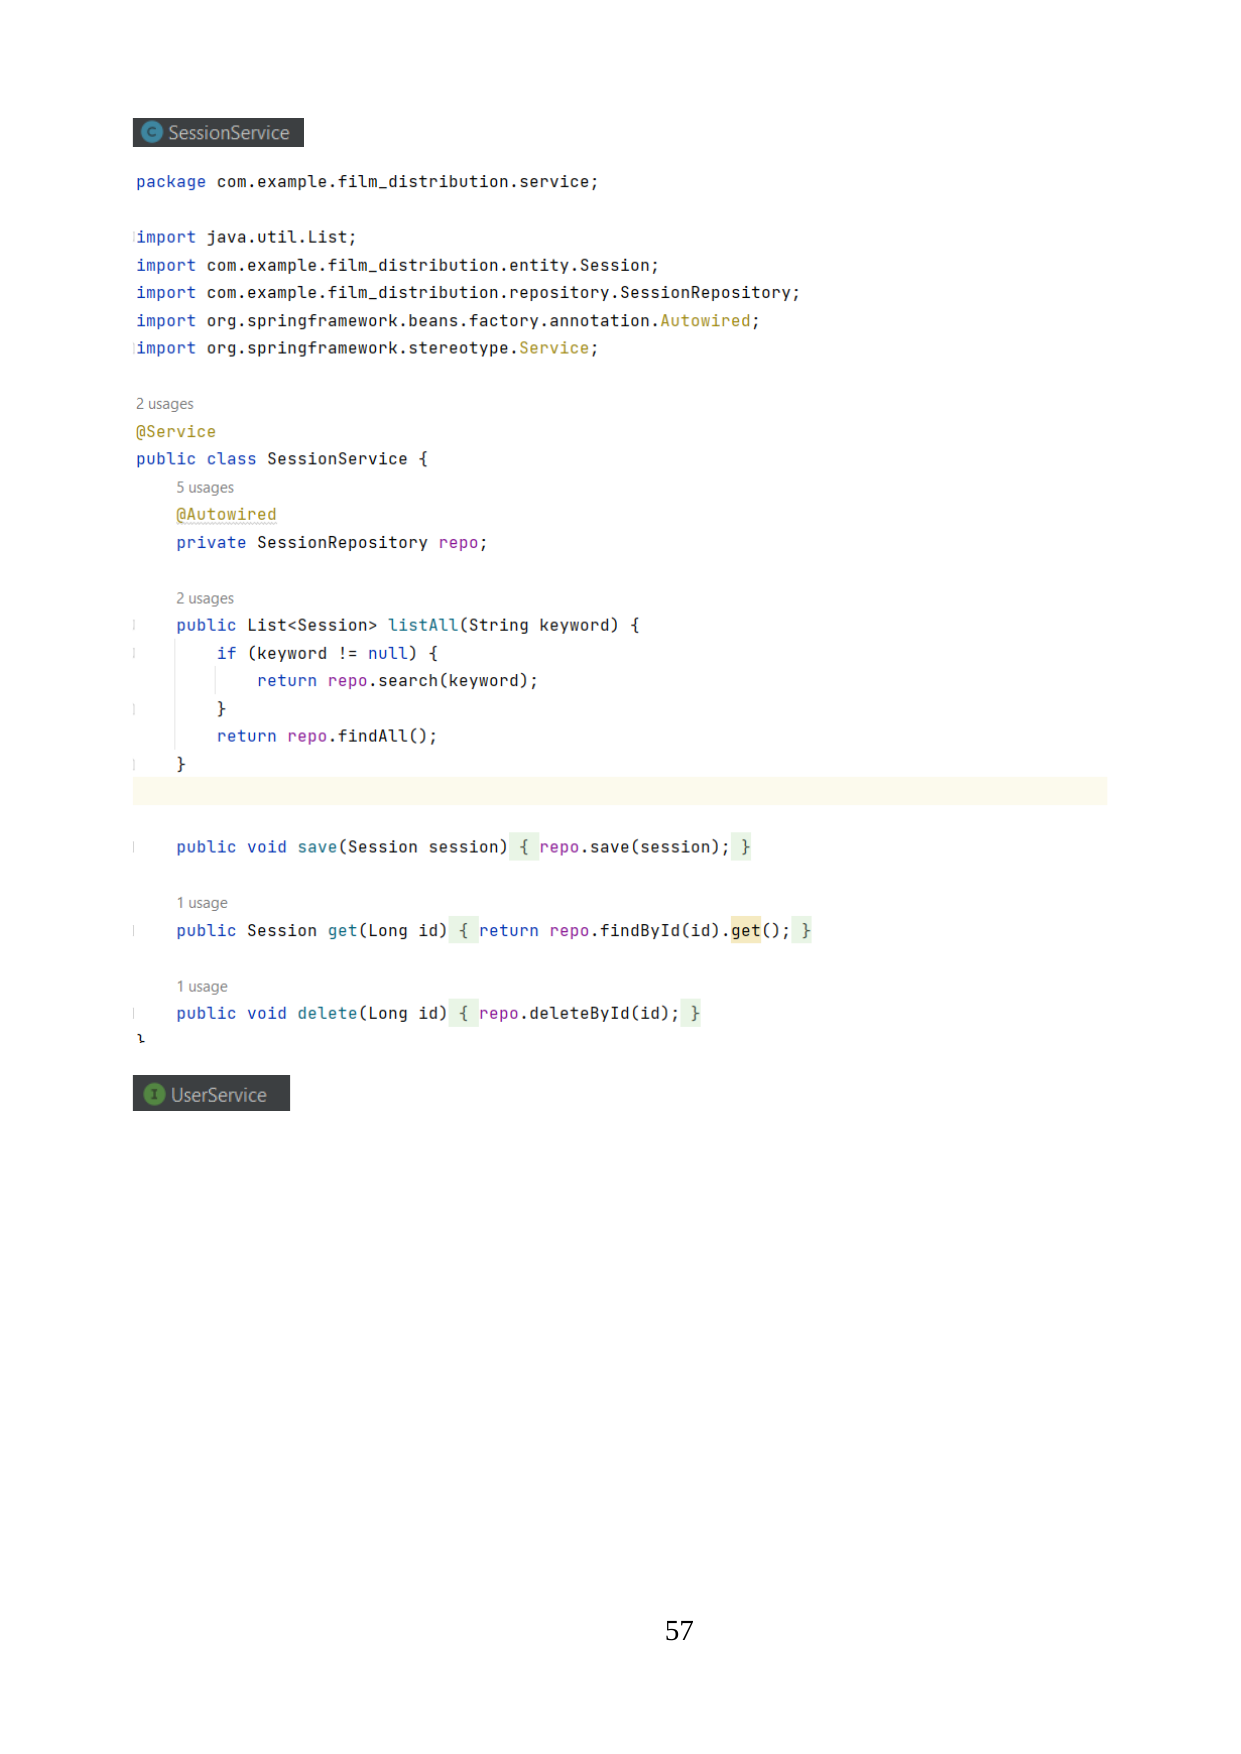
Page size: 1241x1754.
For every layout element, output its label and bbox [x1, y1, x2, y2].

picture [132, 1075, 291, 1111]
picture [132, 118, 304, 147]
picture [132, 168, 1108, 1043]
